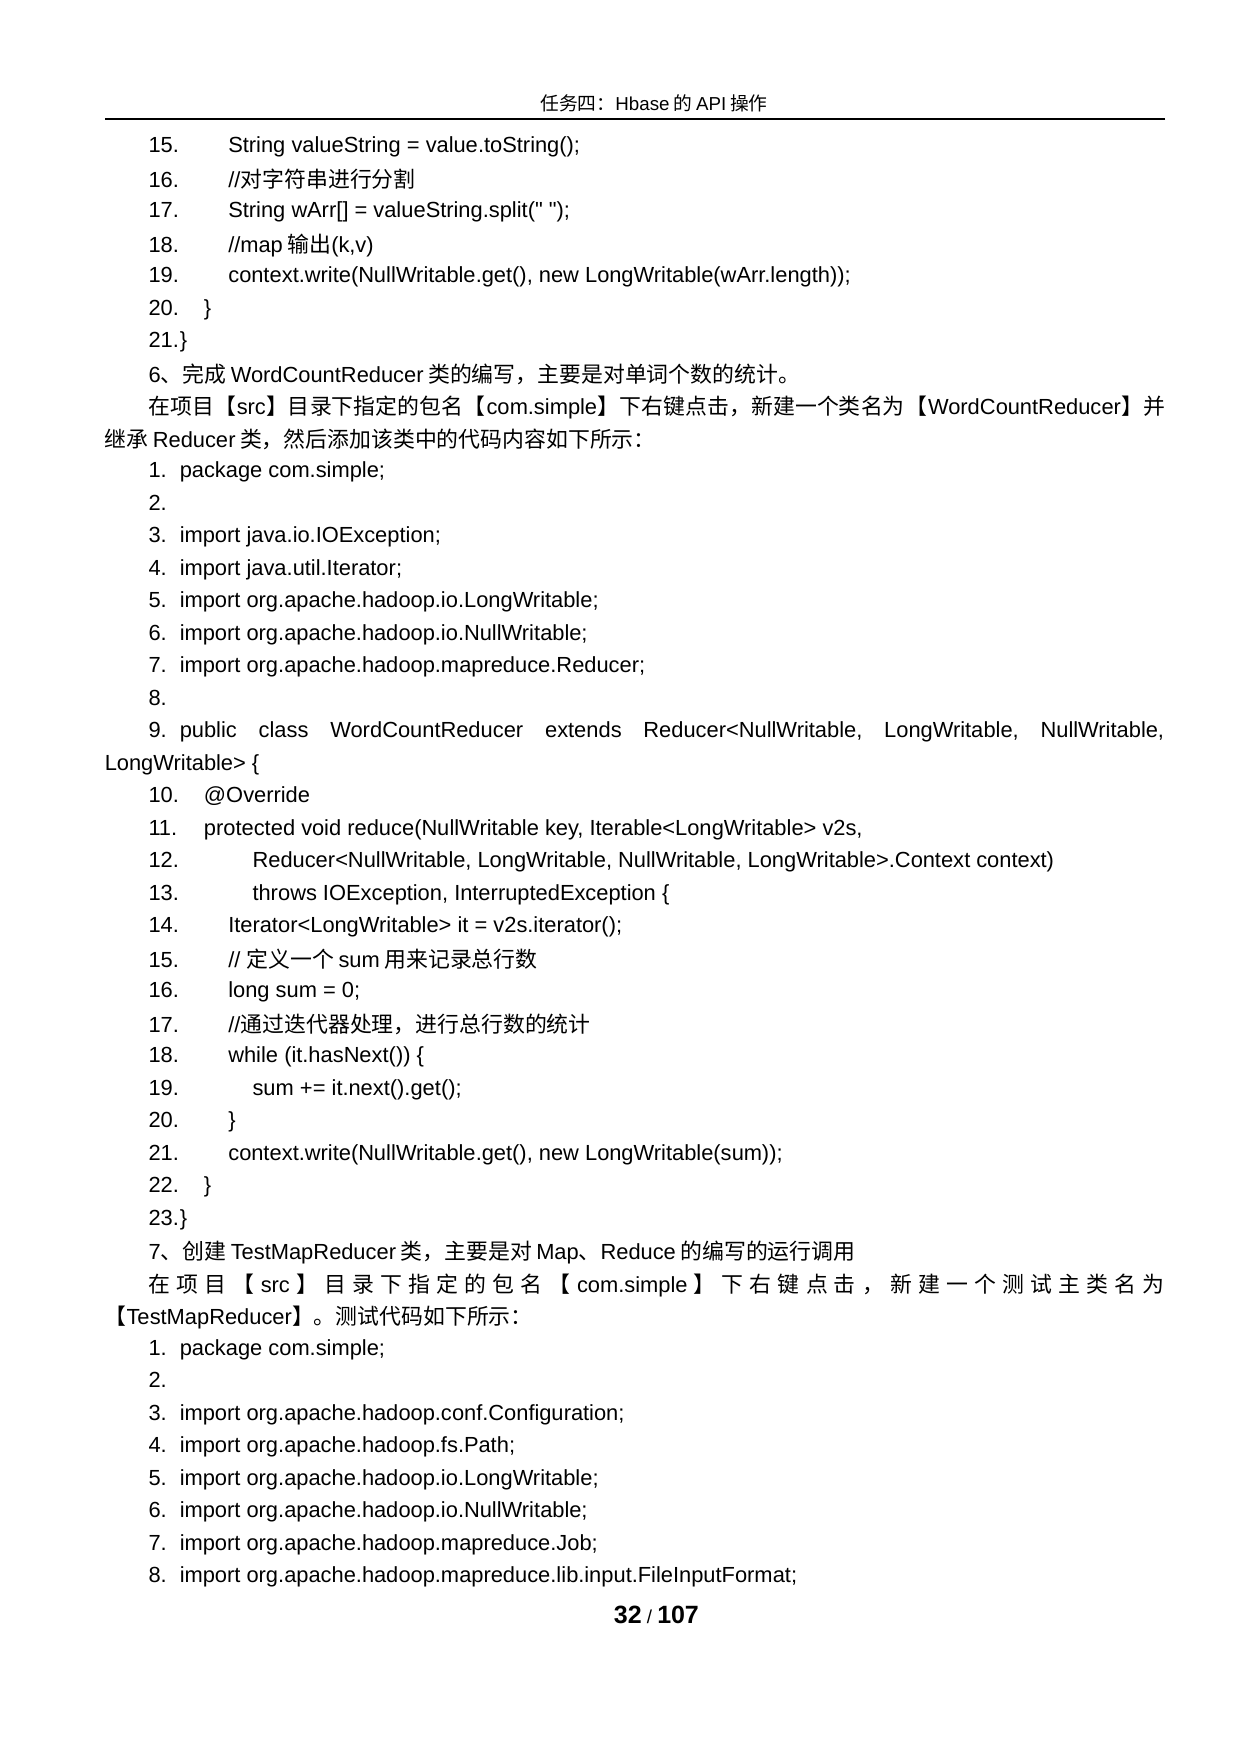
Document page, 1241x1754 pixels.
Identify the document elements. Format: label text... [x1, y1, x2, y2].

list } [104, 324, 1165, 356]
list import org.apache.hadoop.io.NullWritable; [104, 1494, 1165, 1526]
list } [104, 1104, 1165, 1136]
list public class WordCountReducer extends Reducer<NullWritable, LongWritable, NullWritable, LongWritable> { [104, 714, 1165, 779]
text 6、完成WordCountReducer类的编写，主要是对单词个数的统计。 [104, 356, 1165, 389]
list context.write(NullWritable.get(), new LongWritable(wArr.length)); [104, 259, 1165, 291]
text 在项目【src】目录下指定的包名【com.simple】下右键点击，新建一个类名为【WordCountReducer】并继承Reducer类，然后添加该类中的代码内容如下所示： [104, 389, 1165, 454]
list package com.simple; [104, 1331, 1165, 1364]
list Reducer<NullWritable, LongWritable, NullWritable, LongWritable>.Context context) [104, 844, 1165, 876]
list import org.apache.hadoop.io.NullWritable; [104, 616, 1165, 649]
list } [104, 291, 1165, 324]
list Iterator<LongWritable> it = v2s.iterator(); [104, 909, 1165, 941]
list import org.apache.hadoop.mapreduce.Job; [104, 1526, 1165, 1559]
text 7、创建TestMapReducer类，主要是对Map、Reduce的编写的运行调用 [104, 1234, 1165, 1266]
list import java.util.Iterator; [104, 551, 1165, 584]
list import org.apache.hadoop.io.LongWritable; [104, 584, 1165, 616]
list import org.apache.hadoop.conf.Configuration; [104, 1396, 1165, 1429]
list // 定义一个sum用来记录总行数 [104, 941, 1165, 974]
list import org.apache.hadoop.fs.Path; [104, 1429, 1165, 1461]
list import org.apache.hadoop.mapreduce.Reducer; [104, 649, 1165, 681]
list import org.apache.hadoop.mapreduce.lib.input.FileInputFormat; [104, 1559, 1165, 1591]
list import org.apache.hadoop.io.LongWritable; [104, 1461, 1165, 1494]
list throws IOException, InterruptedException { [104, 876, 1165, 909]
list String wArr[] = valueString.split(" "); [104, 194, 1165, 226]
list package com.simple; [104, 454, 1165, 486]
list } [104, 1201, 1165, 1234]
list long sum = 0; [104, 974, 1165, 1006]
list String valueString = value.toString(); [104, 129, 1165, 161]
list //map输出(k,v) [104, 226, 1165, 259]
list import java.io.IOException; [104, 519, 1165, 551]
list //对字符串进行分割 [104, 161, 1165, 194]
list context.write(NullWritable.get(), new LongWritable(sum)); [104, 1136, 1165, 1169]
text 在项目【src】目录下指定的包名【com.simple】下右键点击，新建一个测试主类名为【TestMapReducer】。测试代码如下所示： [104, 1266, 1165, 1331]
list protected void reduce(NullWritable key, Iterable<LongWritable> v2s, [104, 811, 1165, 844]
list } [104, 1169, 1165, 1201]
list while (it.hasNext()) { [104, 1039, 1165, 1071]
list sum += it.next().get(); [104, 1071, 1165, 1104]
list //通过迭代器处理，进行总行数的统计 [104, 1006, 1165, 1039]
list @Override [104, 779, 1165, 811]
